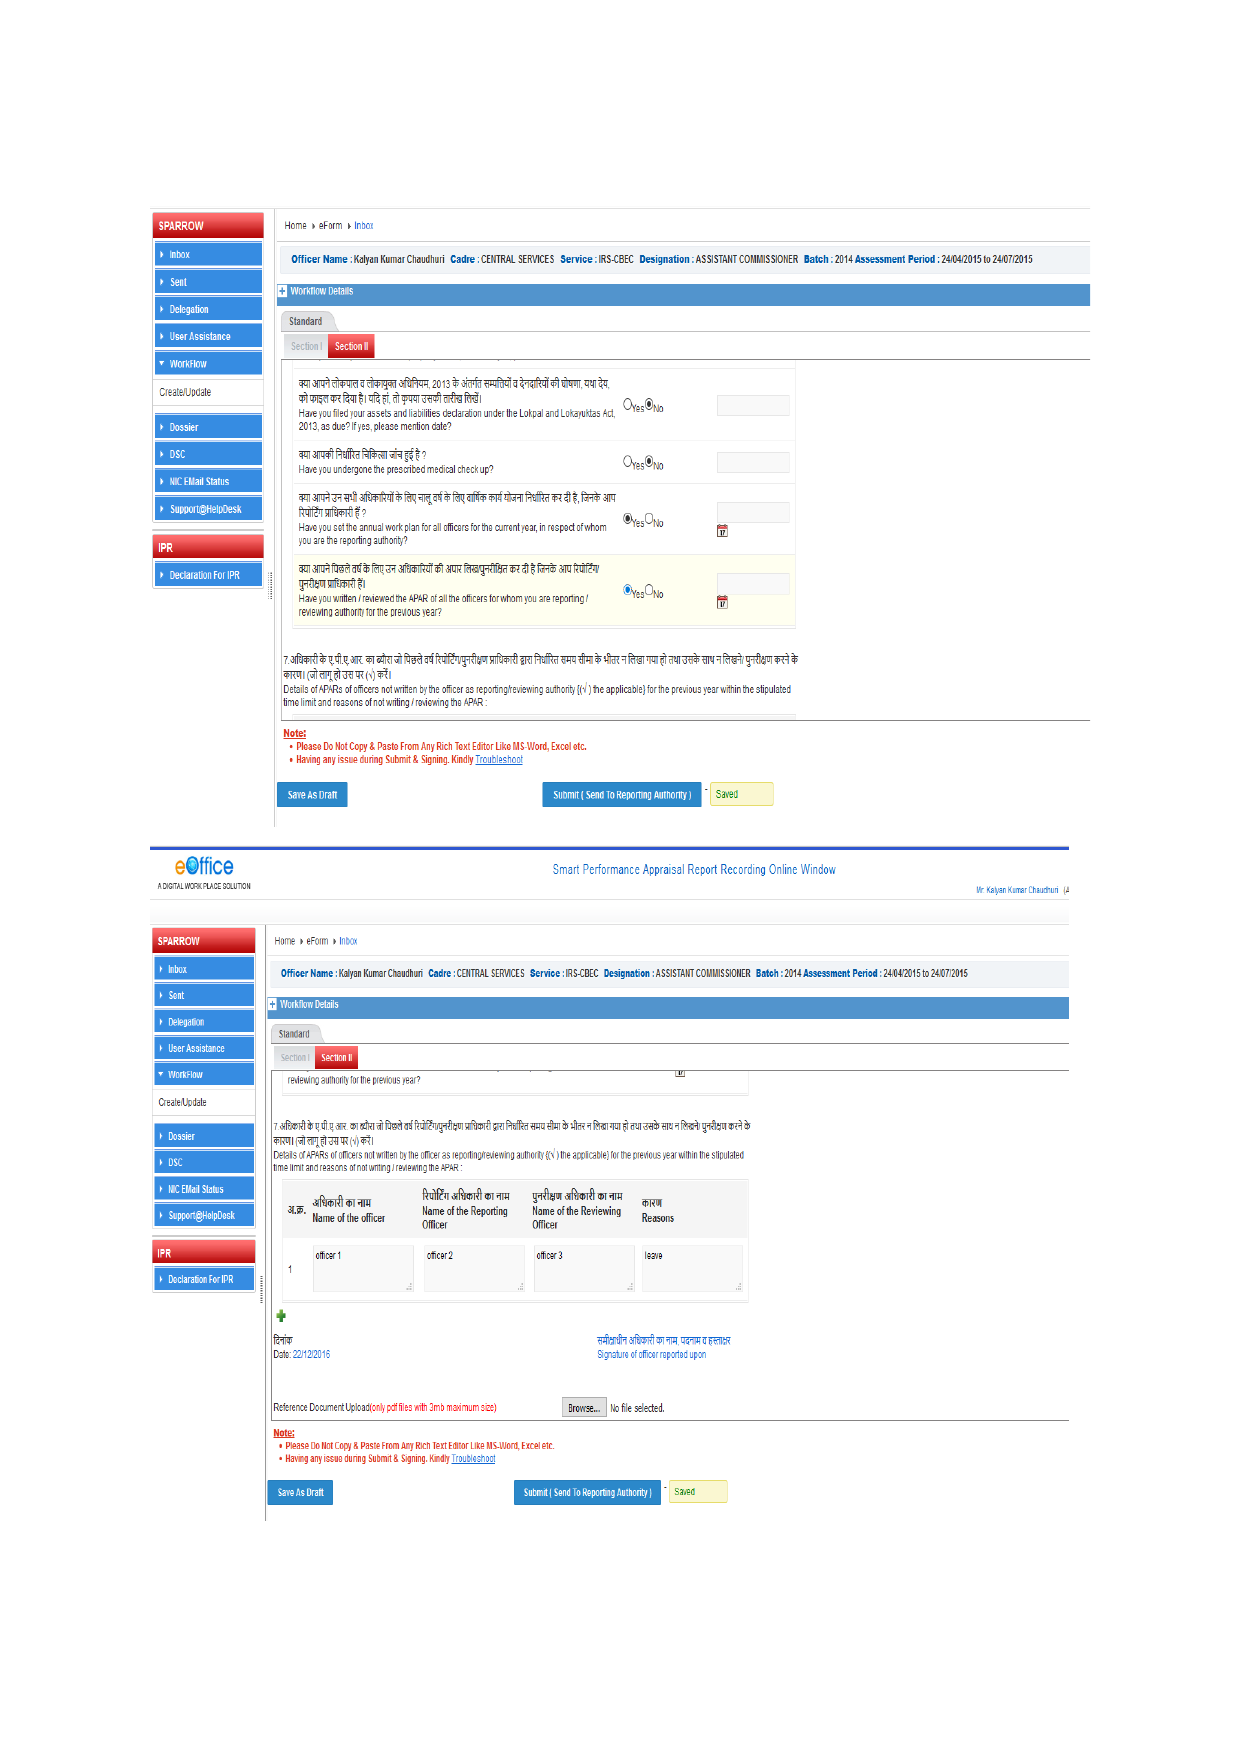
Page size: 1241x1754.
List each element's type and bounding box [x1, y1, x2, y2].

picture [150, 206, 1091, 827]
picture [150, 845, 1069, 1521]
